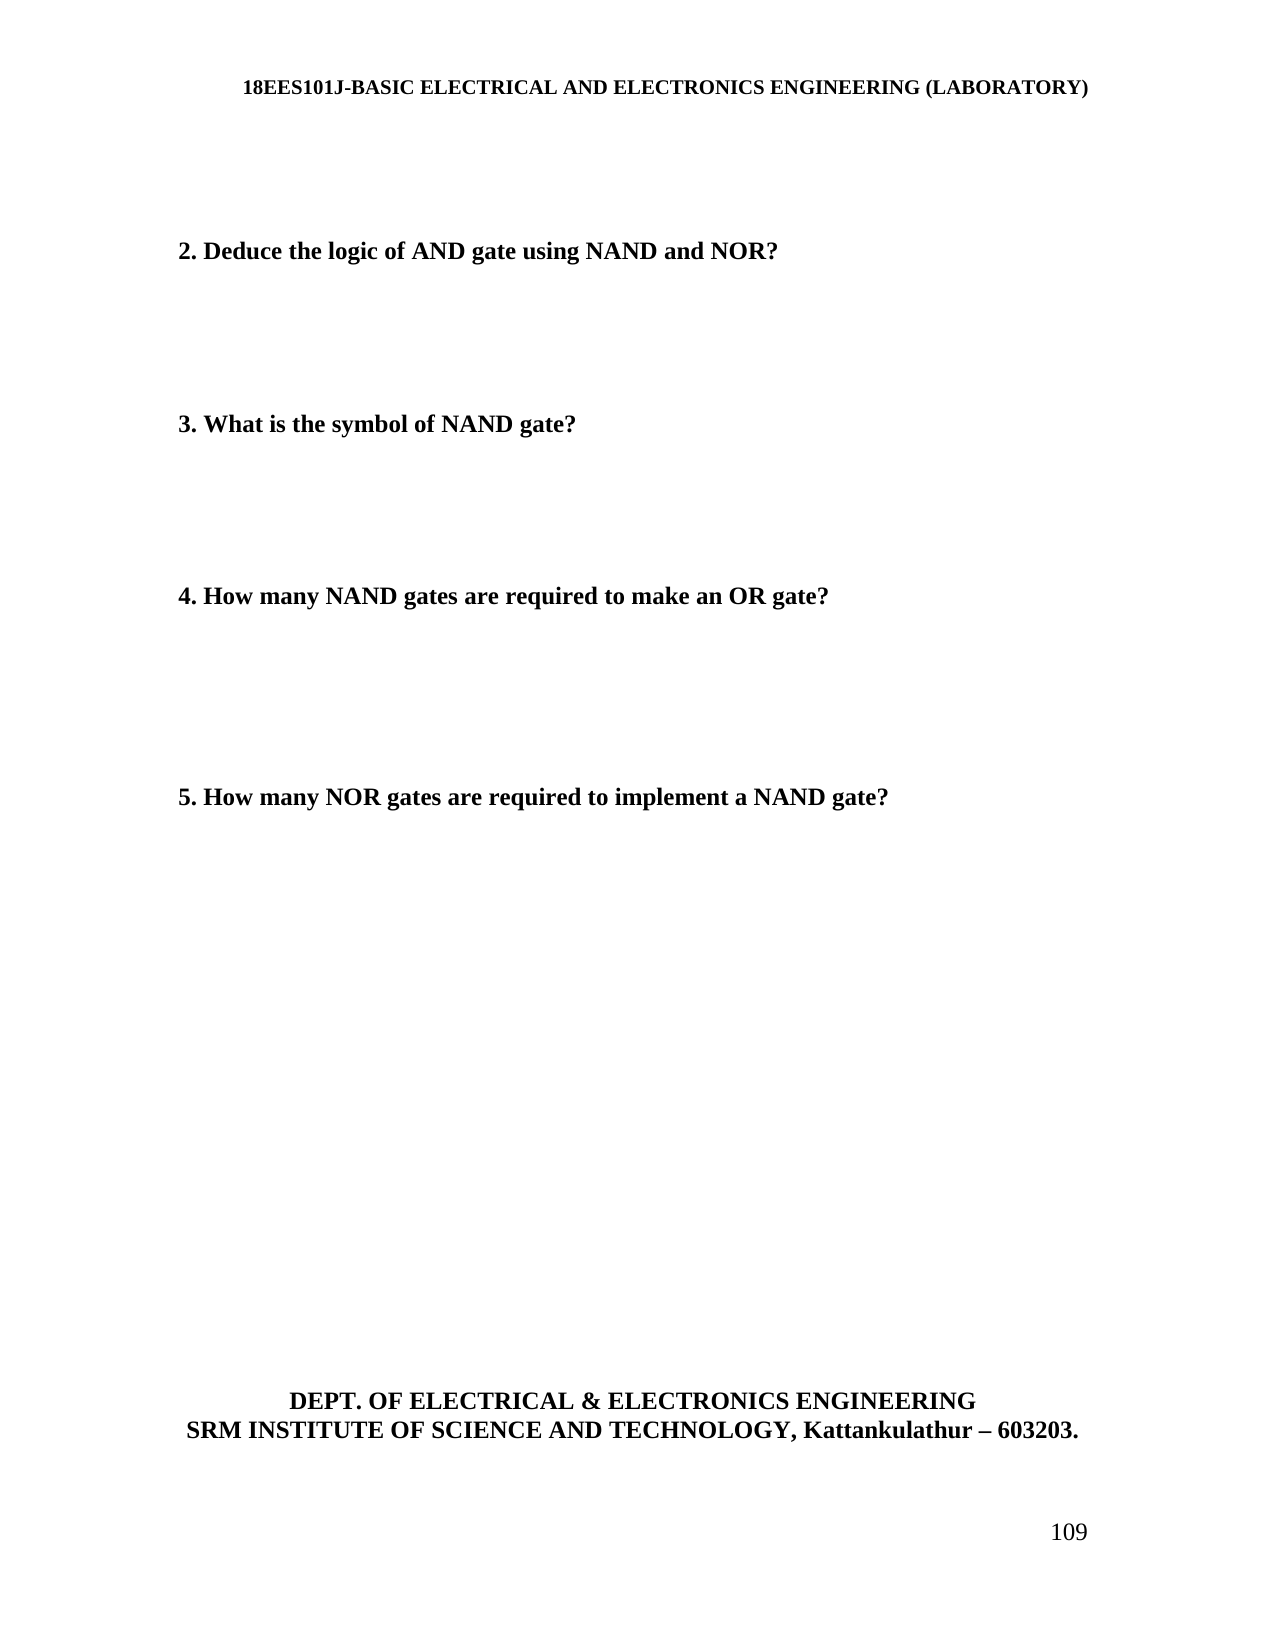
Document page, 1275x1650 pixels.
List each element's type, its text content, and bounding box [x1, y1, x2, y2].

text 2. Deduce the logic of AND gate using NAND and NOR? [178, 236, 1087, 265]
text DEPT. OF ELECTRICAL & ELECTRONICS ENGINEERING [178, 1386, 1087, 1415]
text SRM INSTITUTE OF SCIENCE AND TECHNOLOGY, Kattankulathur – 603203. [178, 1415, 1087, 1444]
text 5. How many NOR gates are required to implement a NAND gate? [178, 782, 1087, 811]
text 3. What is the symbol of NAND gate? [178, 409, 1087, 437]
text 4. How many NAND gates are required to make an OR gate? [178, 581, 1087, 610]
